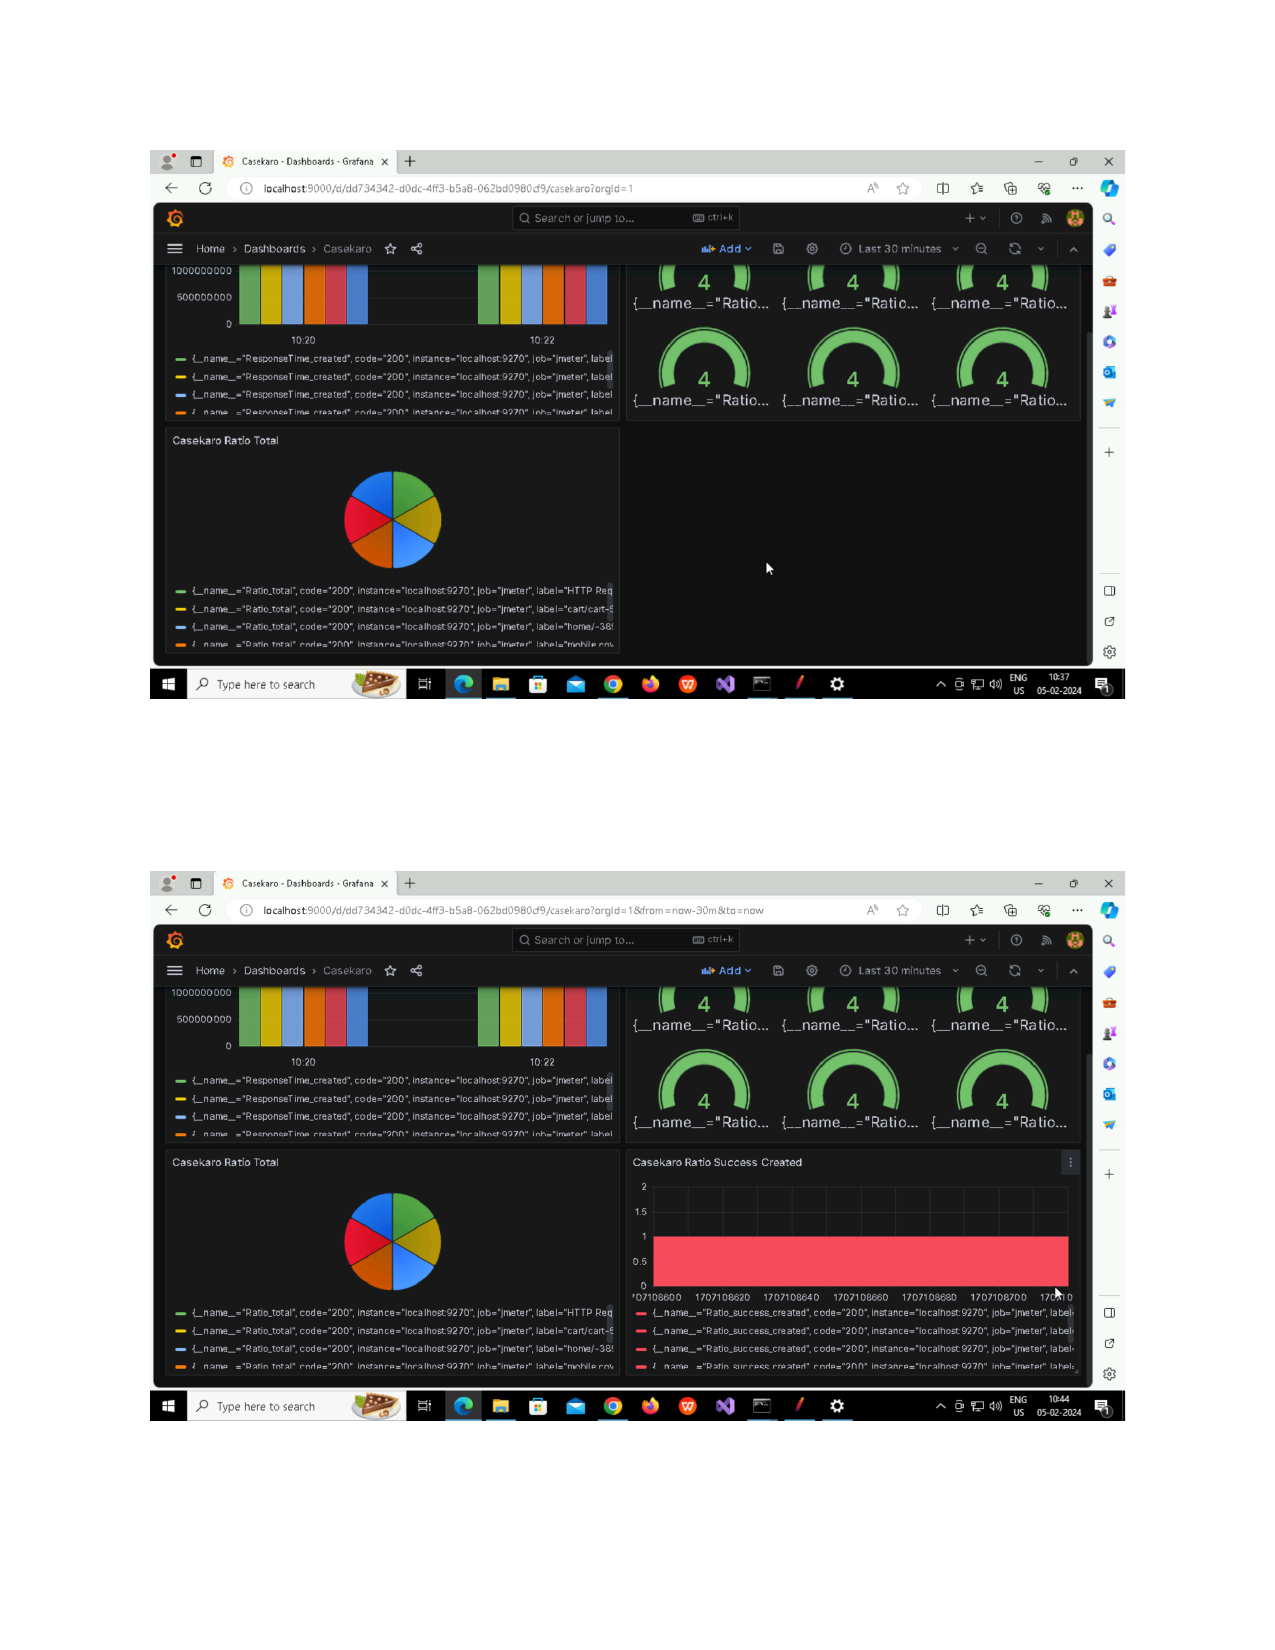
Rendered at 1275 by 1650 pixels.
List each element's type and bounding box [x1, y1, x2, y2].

picture [150, 150, 1125, 699]
picture [150, 871, 1125, 1421]
